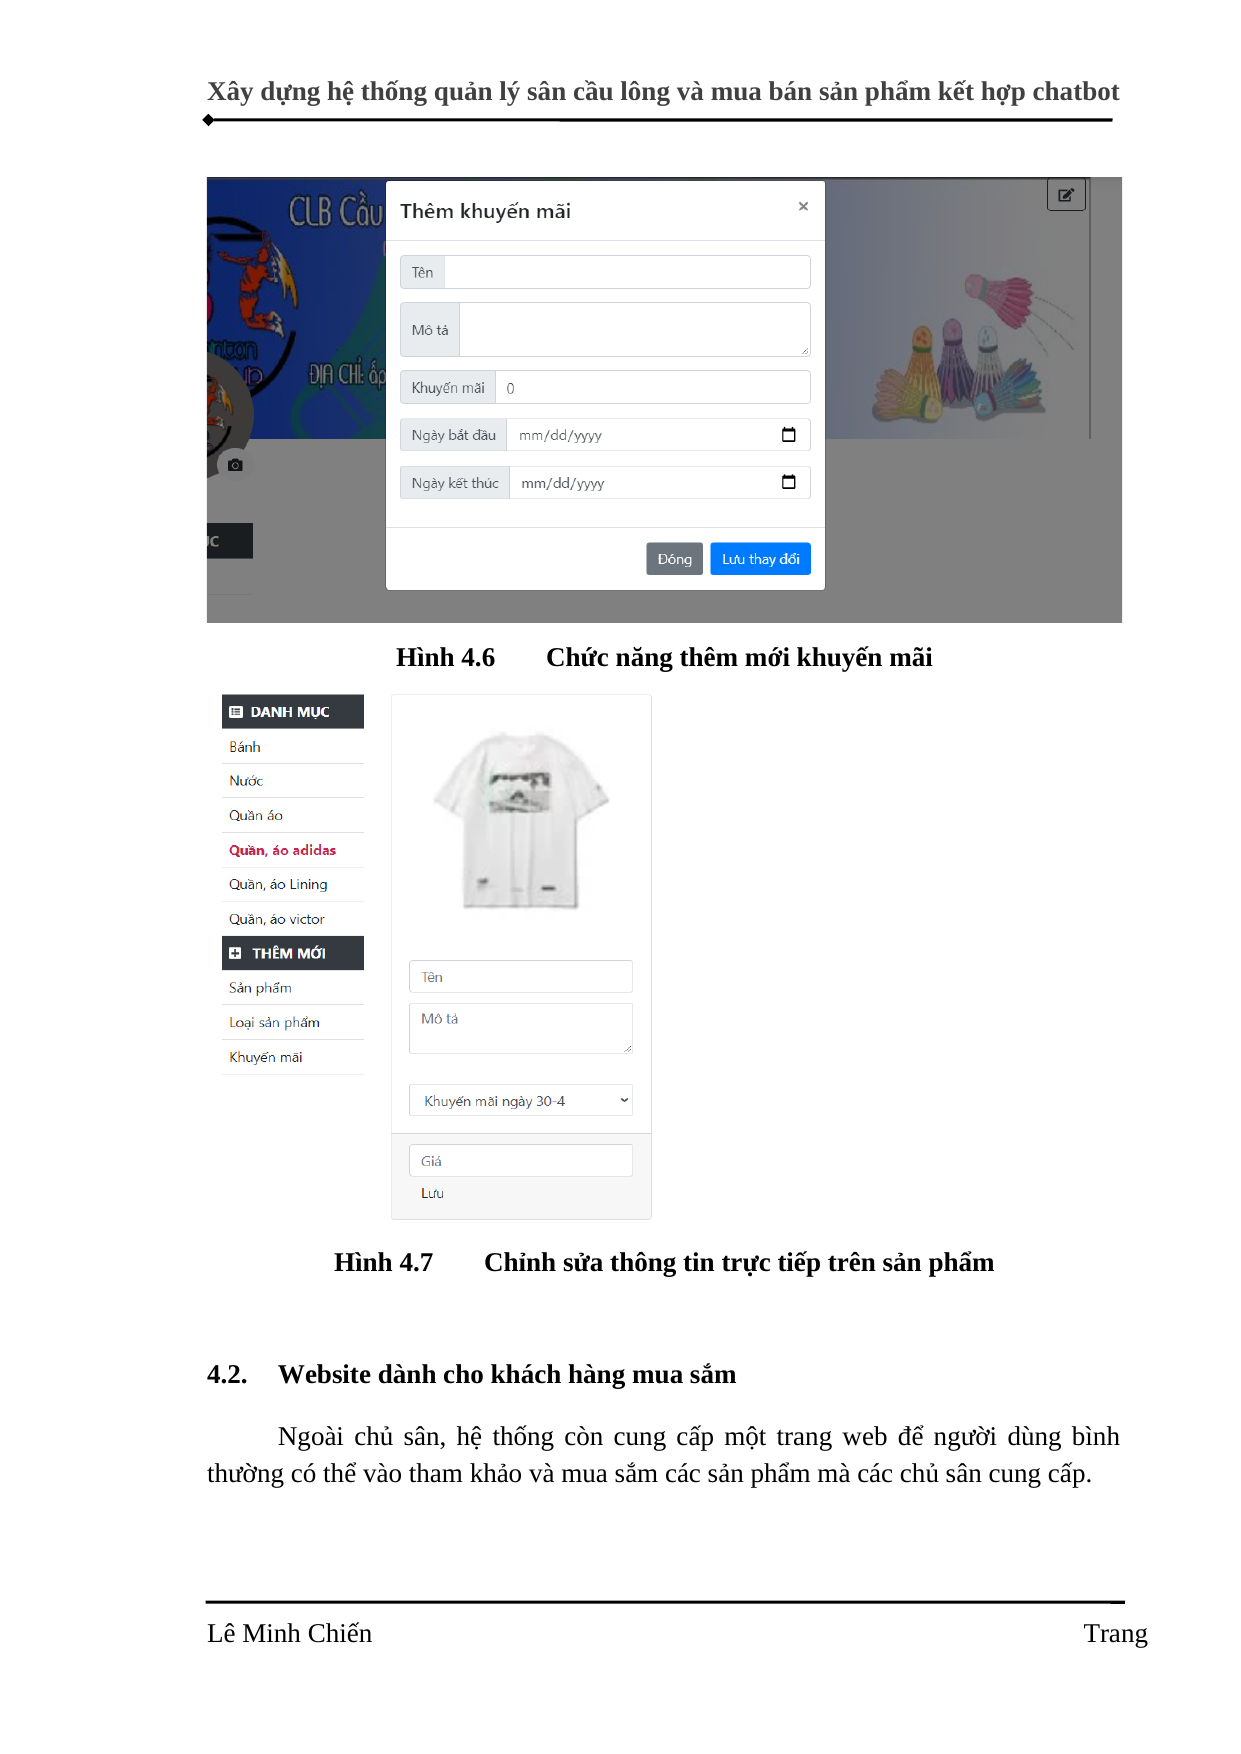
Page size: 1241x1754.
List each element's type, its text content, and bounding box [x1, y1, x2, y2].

picture [206, 691, 1165, 1227]
text Chức năng thêm mới khuyến mãi [207, 642, 1122, 673]
text Chỉnh sửa thông tin trực tiếp trên sản phẩm [207, 1246, 1122, 1277]
picture [206, 177, 1123, 623]
text Ngoài chủ sân, hệ thống còn cung cấp một trang web để người dùng bình thường có thể vào tham khảo và mua sắm các sản phẩm mà các chủ sân cung cấp. [207, 1420, 1122, 1488]
text Website dành cho khách hàng mua sắm [207, 1358, 1122, 1389]
